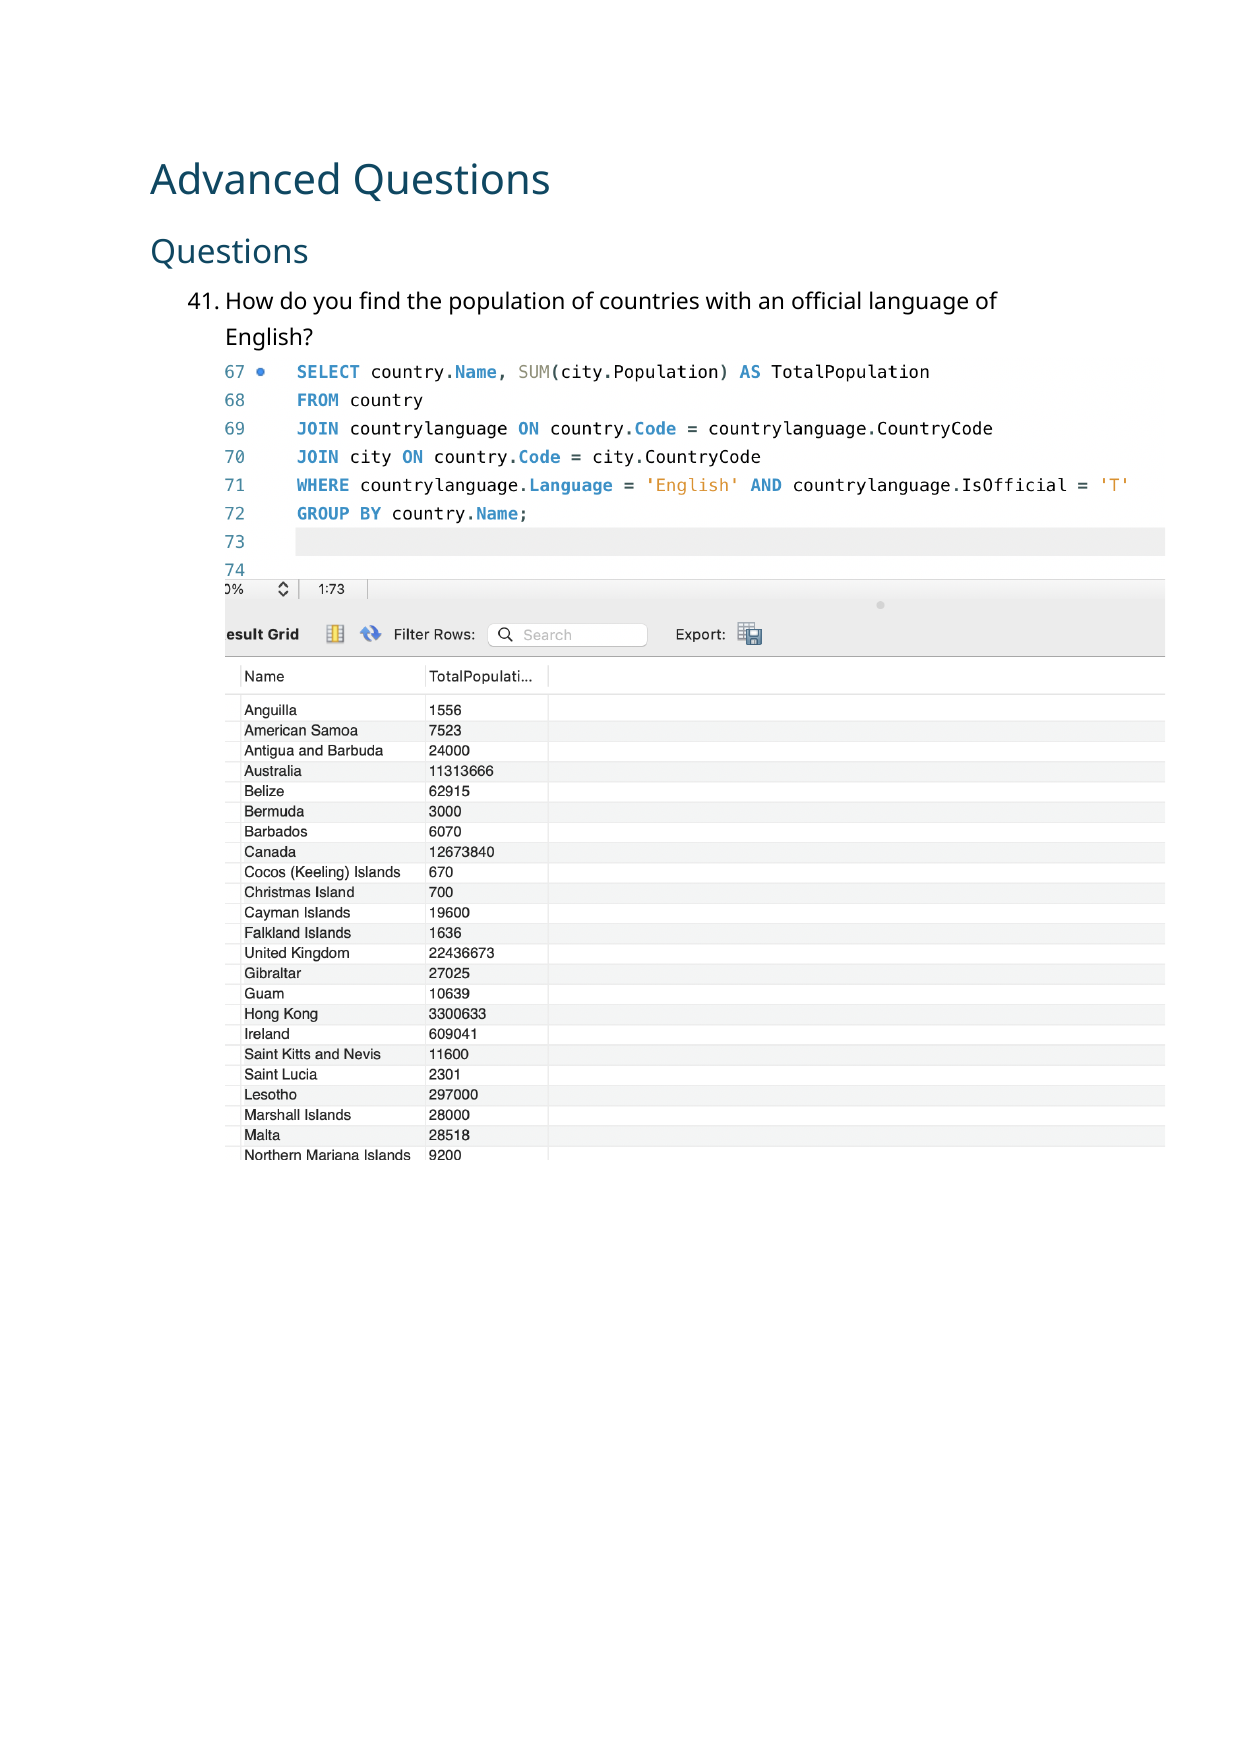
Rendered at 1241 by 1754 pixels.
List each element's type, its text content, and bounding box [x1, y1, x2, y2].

picture [225, 357, 1166, 1160]
subtitle Questions [150, 228, 1090, 273]
subtitle Advanced Questions [150, 150, 1090, 207]
